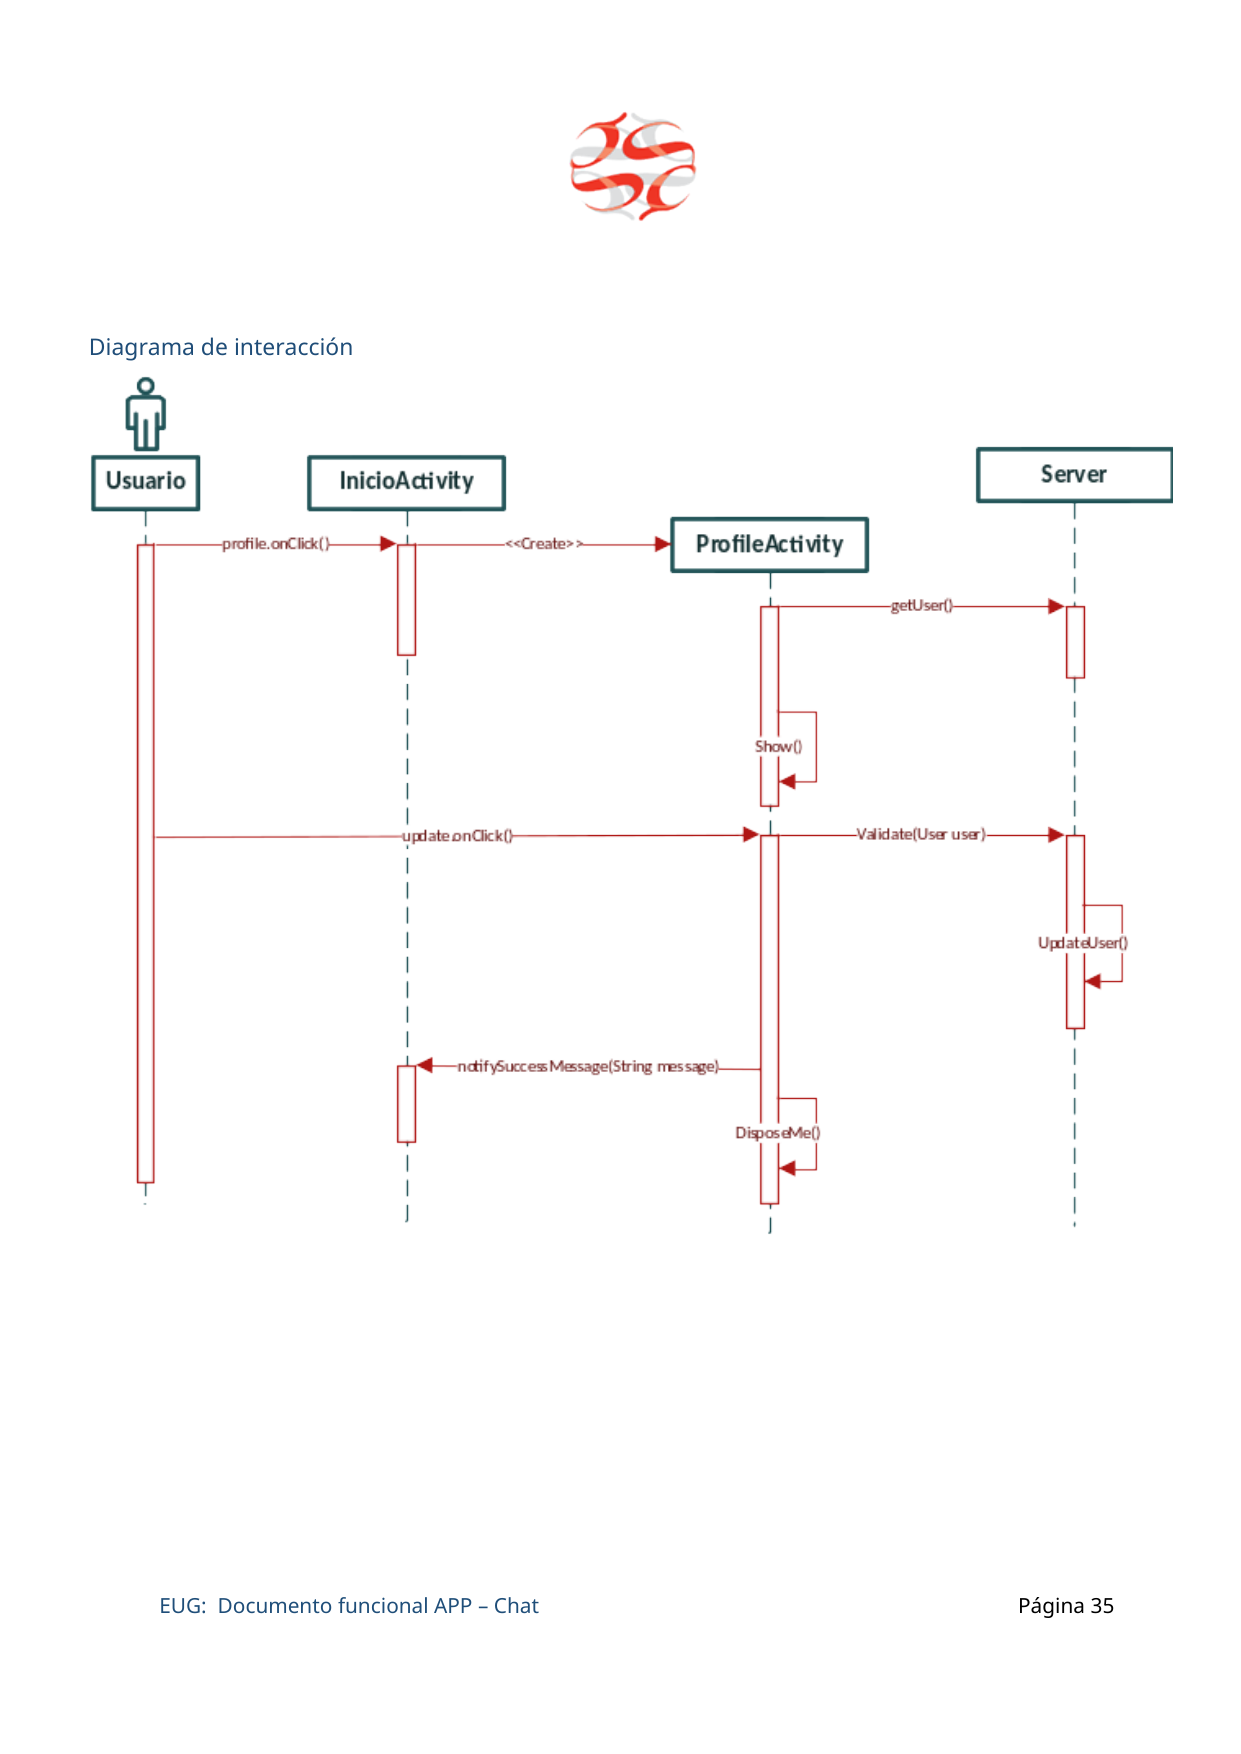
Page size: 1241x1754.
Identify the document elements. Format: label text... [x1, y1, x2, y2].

picture [559, 86, 711, 237]
subtitle Diagrama de interacción [89, 331, 1181, 362]
